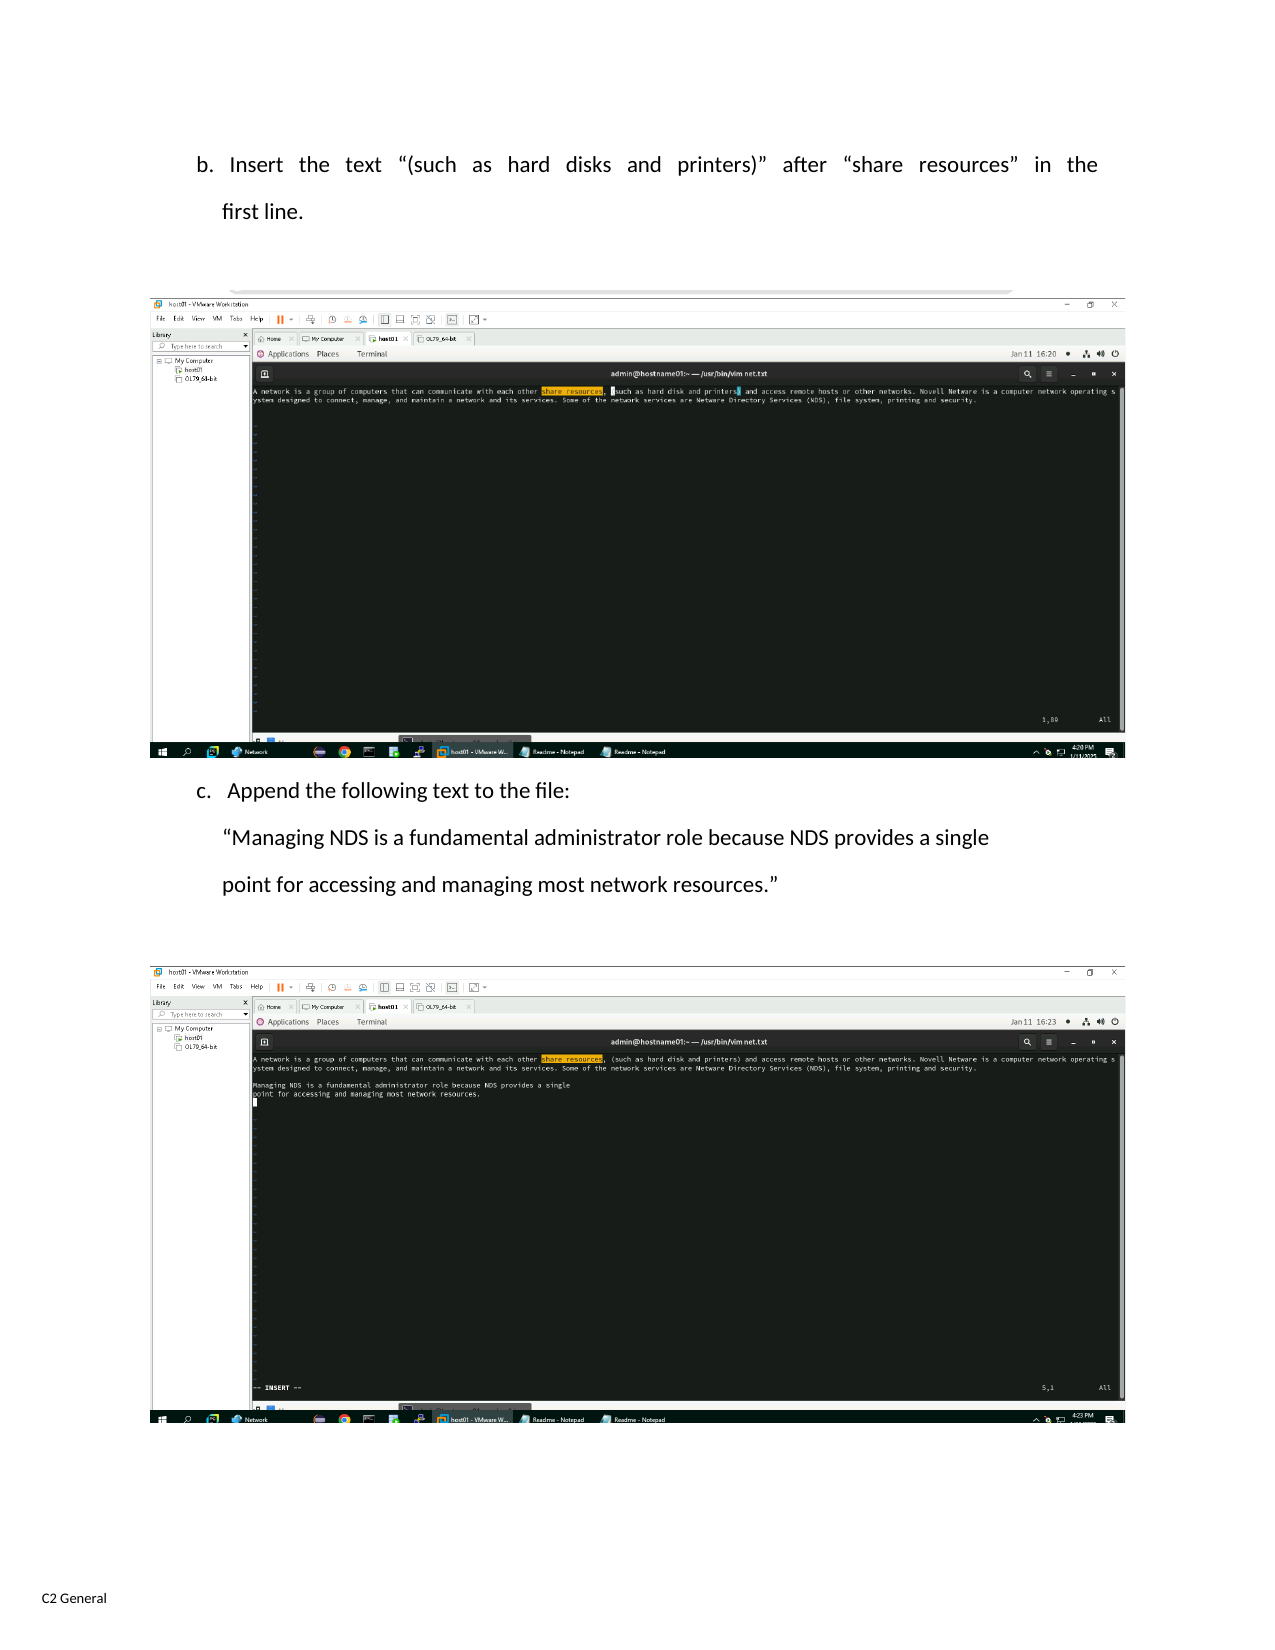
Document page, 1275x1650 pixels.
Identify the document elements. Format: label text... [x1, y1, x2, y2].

text first line. [150, 197, 1125, 225]
picture [150, 963, 1125, 1423]
text point for accessing and managing most network resources.” [150, 870, 1125, 898]
text c. Append the following text to the file: [150, 776, 1125, 804]
text b. Insert the text “(such as hard disks and printers)” after “share resources” in the [150, 150, 1125, 178]
picture [150, 290, 1125, 758]
text “Managing NDS is a fundamental administrator role because NDS provides a single [150, 823, 1125, 851]
